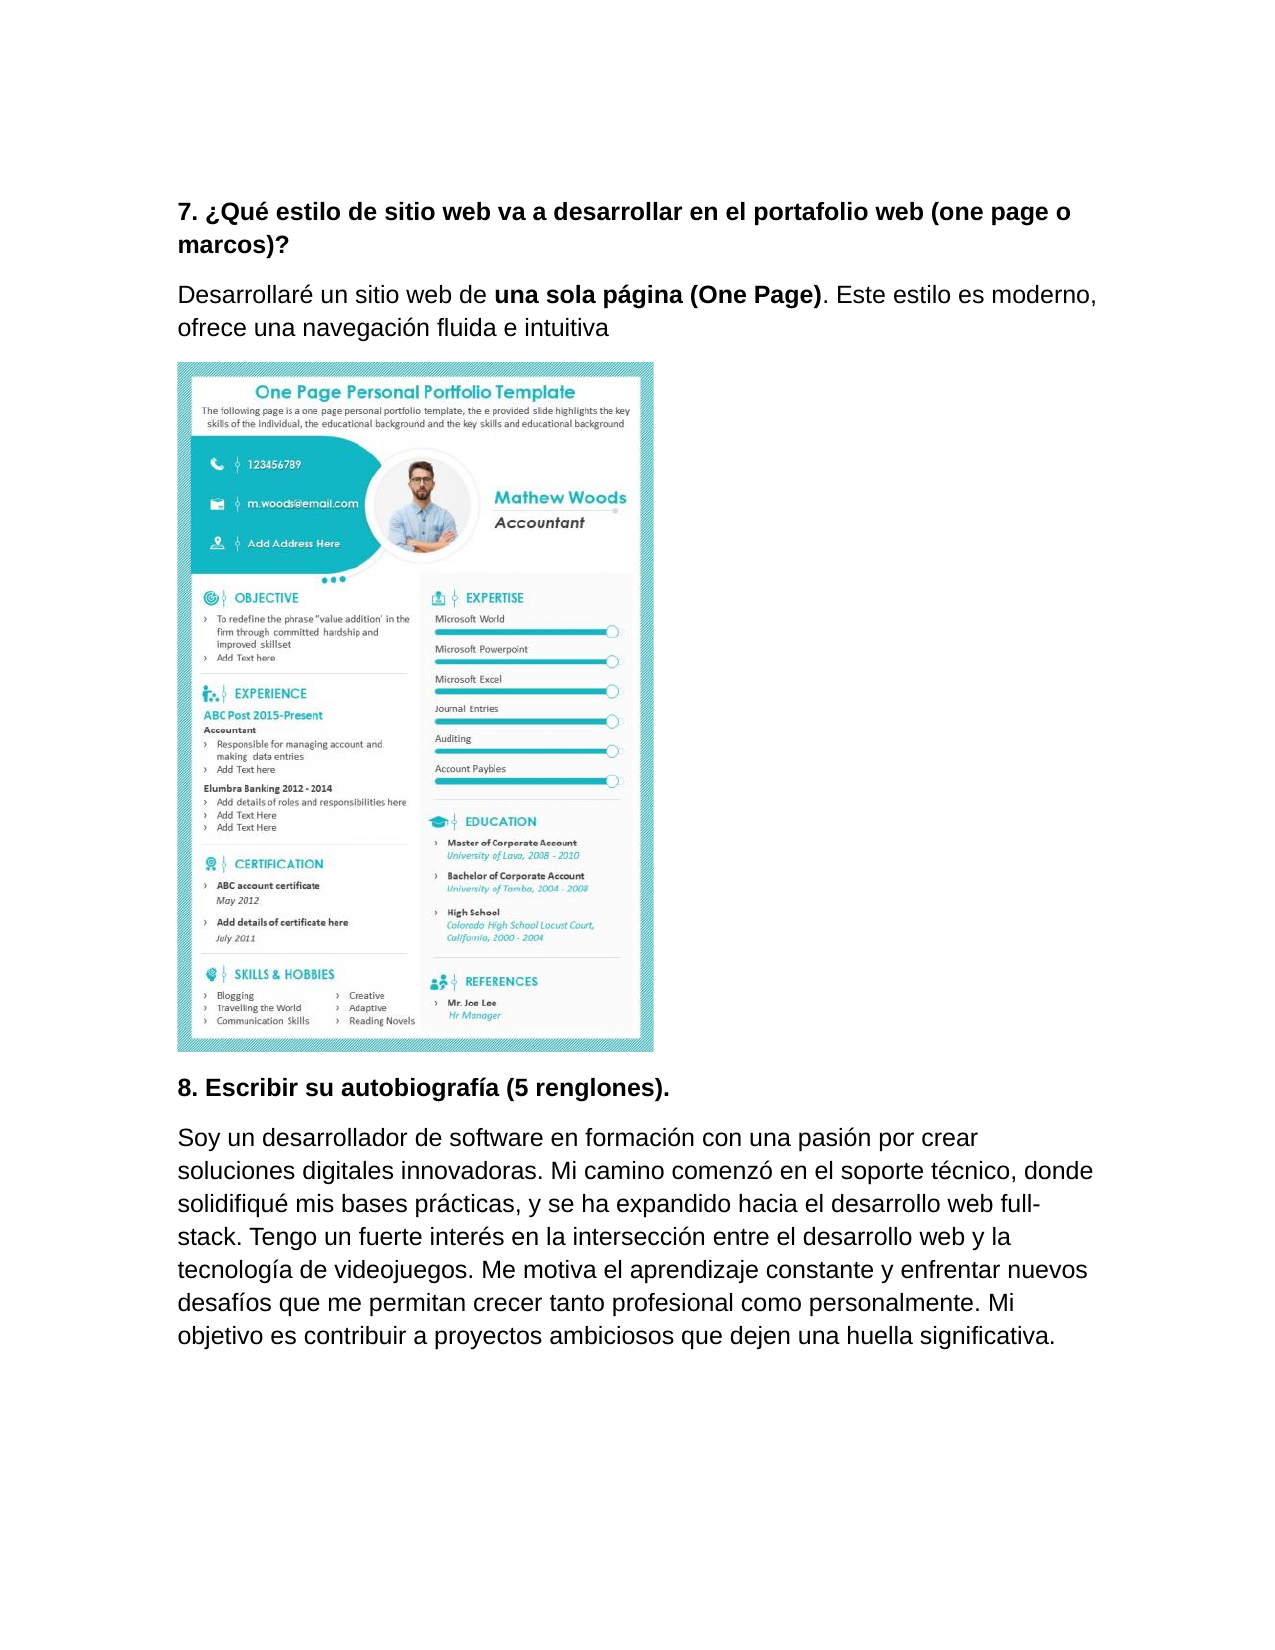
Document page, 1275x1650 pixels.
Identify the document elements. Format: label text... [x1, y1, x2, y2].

text 7. ¿Qué estilo de sitio web va a desarrollar en el portafolio web (one page o marcos)? [177, 197, 1098, 259]
picture [177, 362, 654, 1052]
text 8. Escribir su autobiografía (5 renglones). [177, 1073, 1098, 1102]
text Desarrollaré un sitio web de una sola página (One Page). Este estilo es moderno, ofrece una navegación fluida e intuitiva [177, 280, 1098, 342]
text Soy un desarrollador de software en formación con una pasión por crear soluciones digitales innovadoras. Mi camino comenzó en el soporte técnico, donde solidifiqué mis bases prácticas, y se ha expandido hacia el desarrollo web full-stack. Tengo un fuerte interés en la intersección entre el desarrollo web y la tecnología de videojuegos. Me motiva el aprendizaje constante y enfrentar nuevos desafíos que me permitan crecer tanto profesional como personalmente. Mi objetivo es contribuir a proyectos ambiciosos que dejen una huella significativa. [177, 1123, 1098, 1350]
